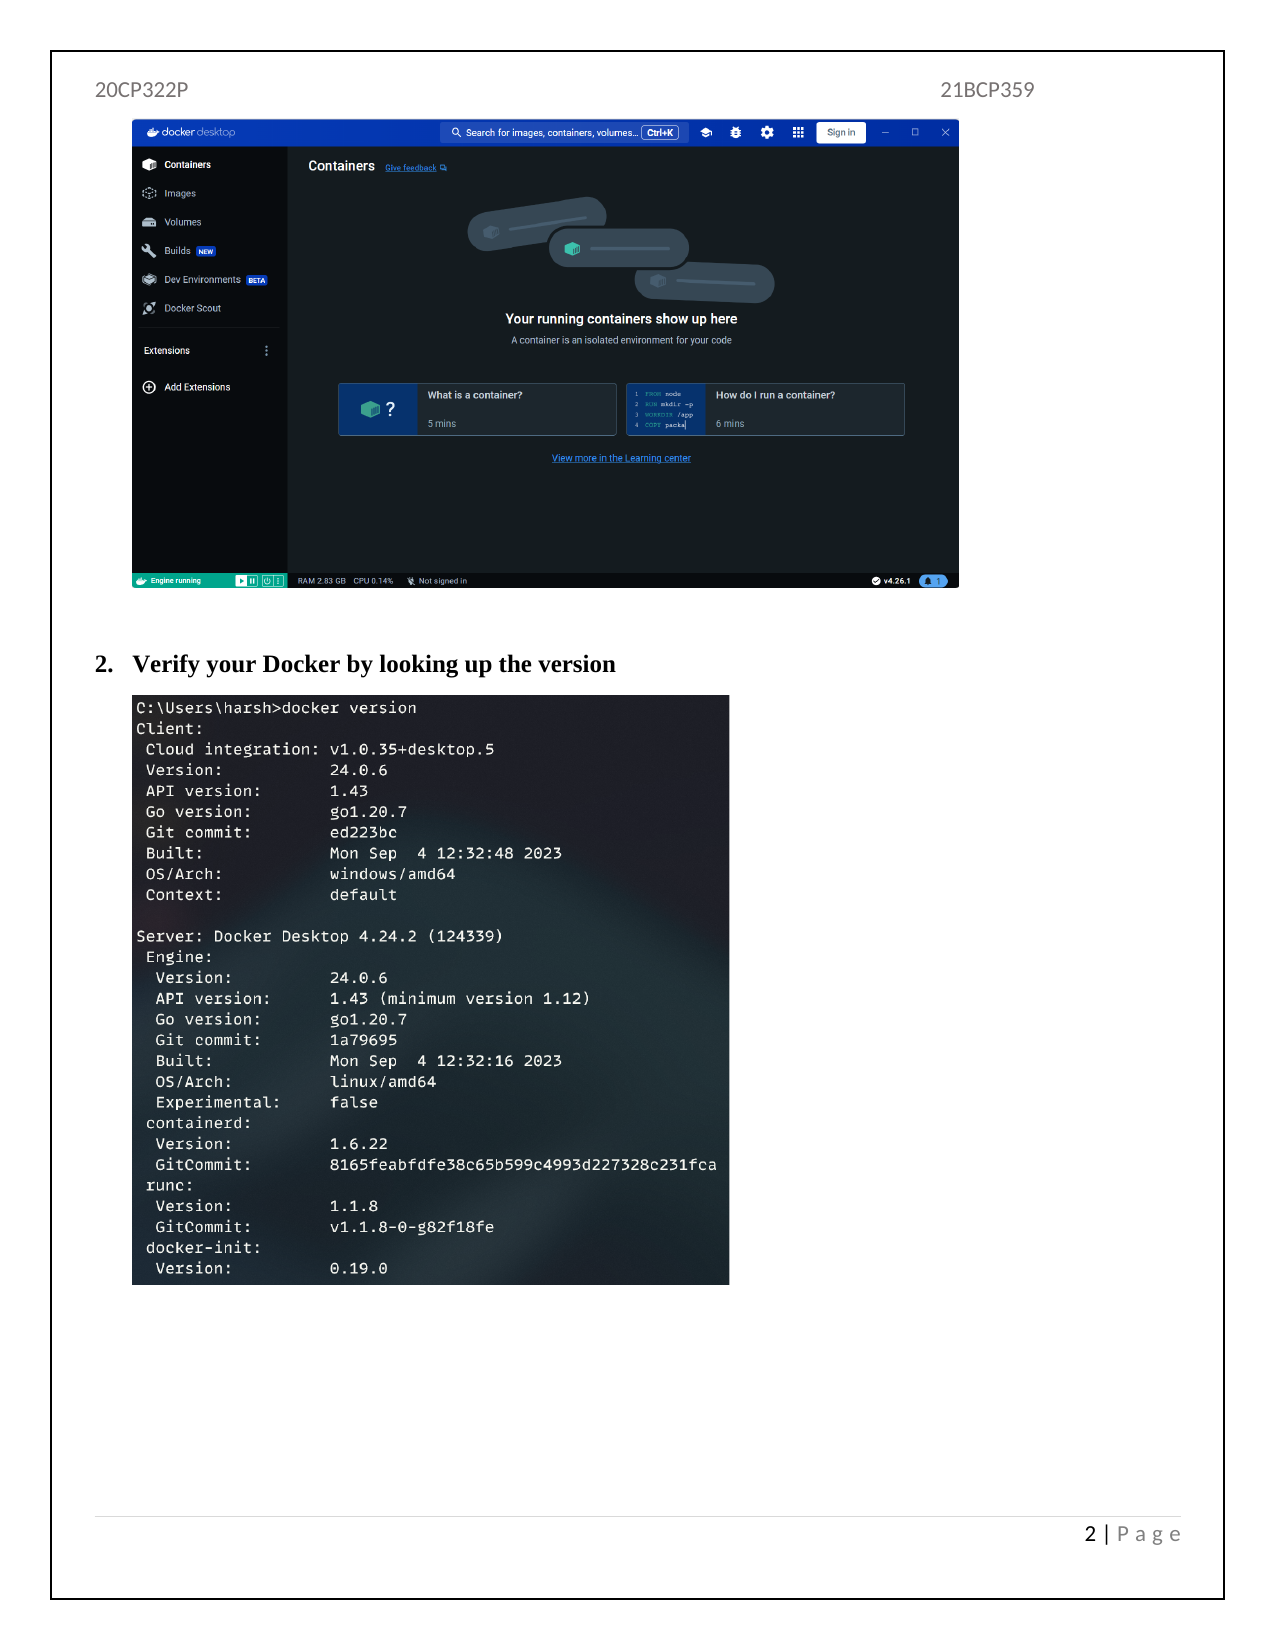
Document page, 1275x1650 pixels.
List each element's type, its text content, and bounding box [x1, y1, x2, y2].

picture [132, 118, 959, 588]
list Verify your Docker by looking up the version [94, 649, 1181, 678]
picture [132, 695, 730, 1285]
